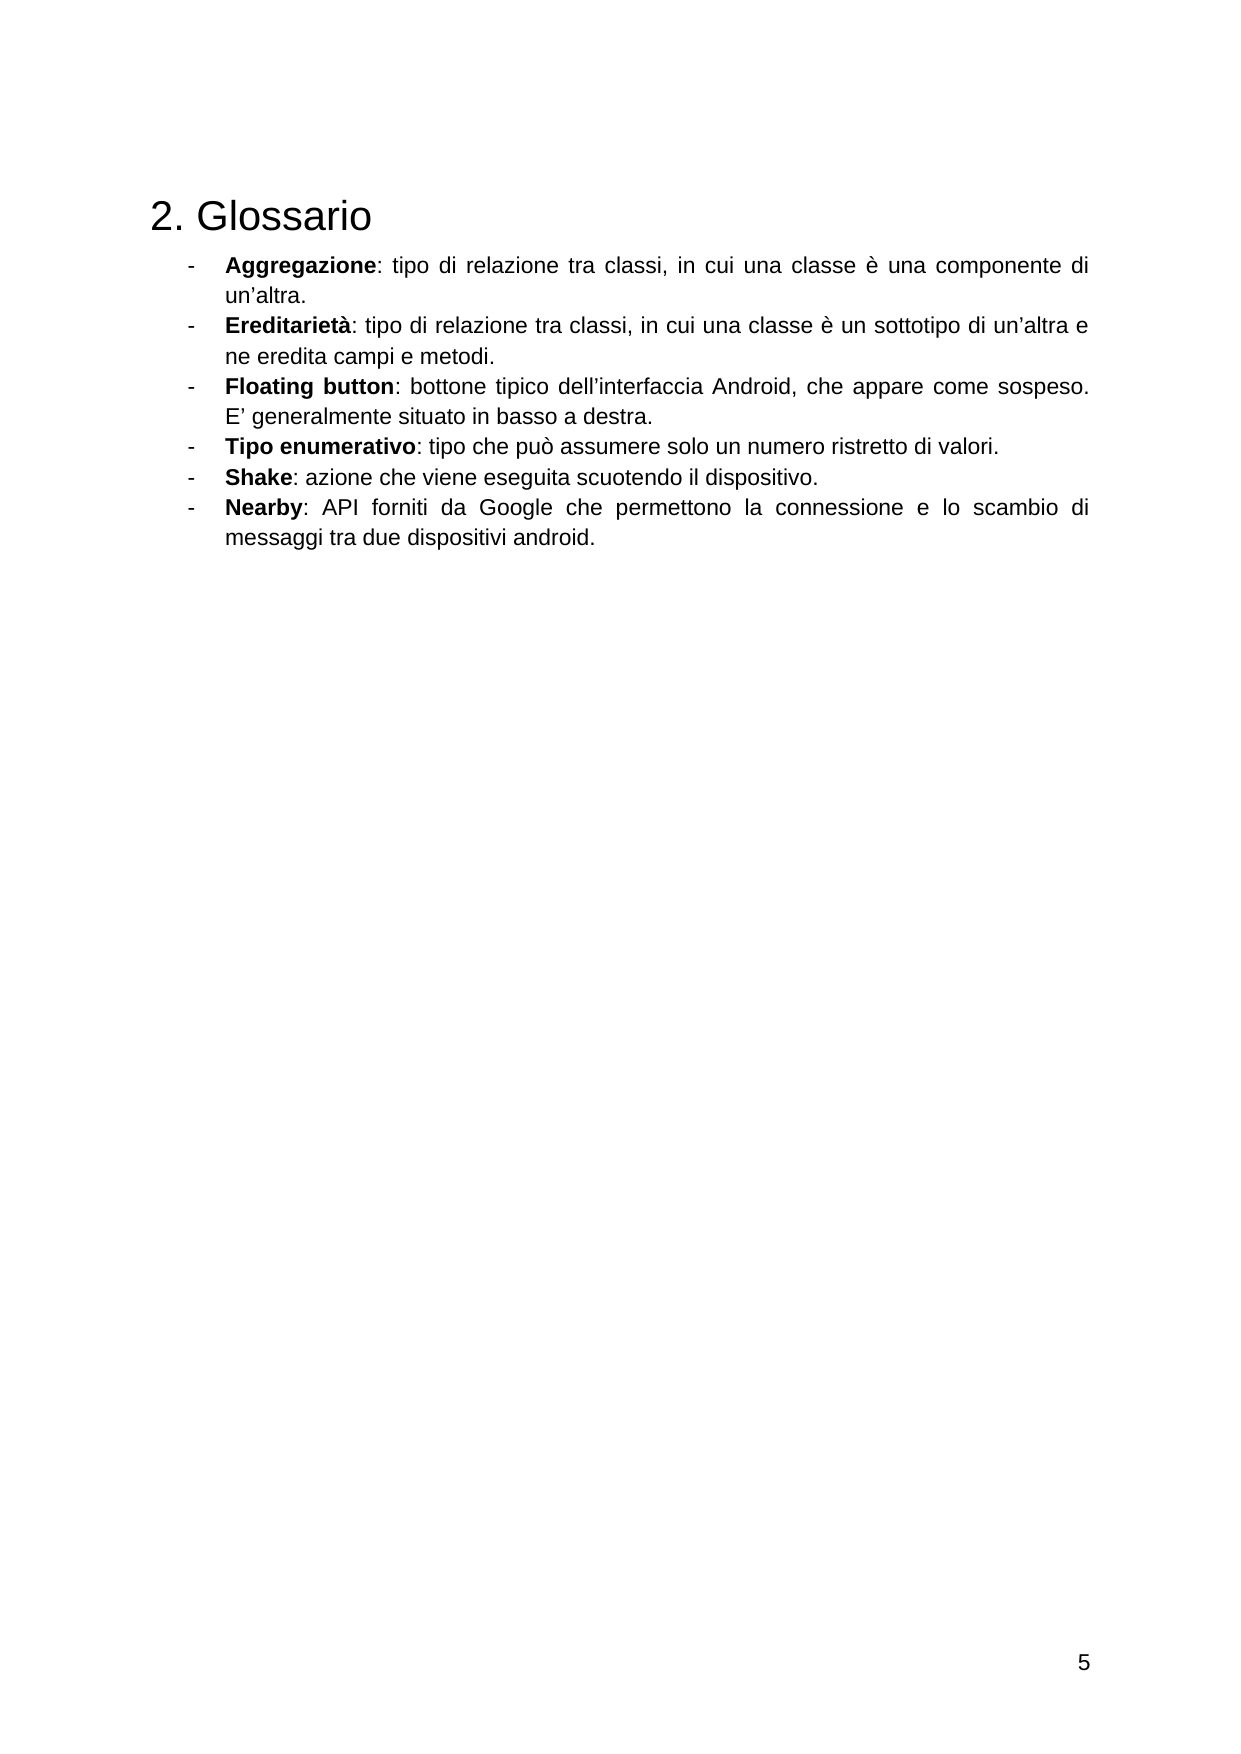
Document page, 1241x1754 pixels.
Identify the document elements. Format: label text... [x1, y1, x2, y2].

list Aggregazione: tipo di relazione tra classi, in cui una classe è una componente di un’altra. [187, 252, 1090, 309]
list Shake: azione che viene eseguita scuotendo il dispositivo. [187, 463, 1090, 490]
list Nearby: API forniti da Google che permettono la connessione e lo scambio di messaggi tra due dispositivi android. [187, 494, 1090, 550]
list Floating button: bottone tipico dell’interfaccia Android, che appare come sospeso. E’ generalmente situato in basso a destra. [187, 373, 1090, 429]
list Ereditarietà: tipo di relazione tra classi, in cui una classe è un sottotipo di un’altra e ne eredita campi e metodi. [187, 312, 1090, 369]
list Tipo enumerativo: tipo che può assumere solo un numero ristretto di valori. [187, 433, 1090, 460]
subtitle 2. Glossario [150, 192, 1090, 239]
